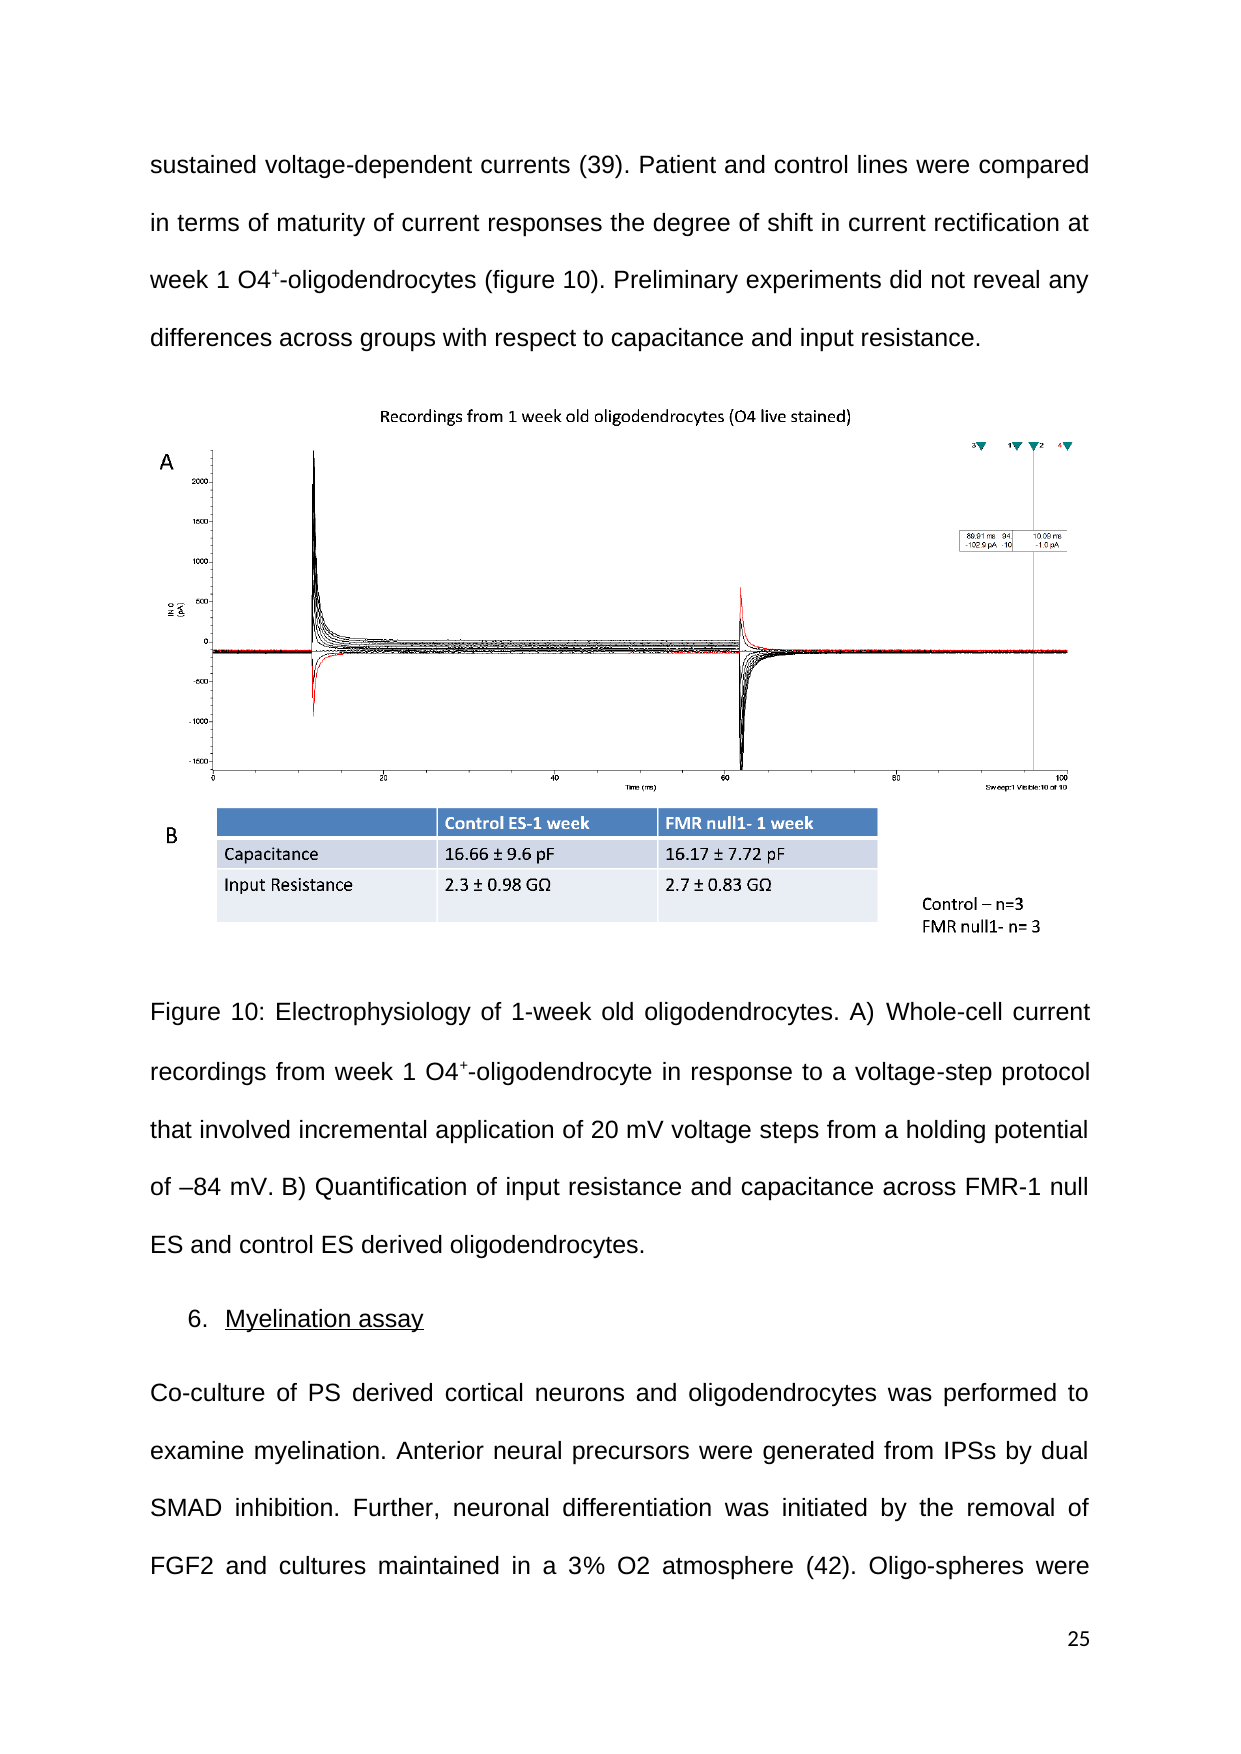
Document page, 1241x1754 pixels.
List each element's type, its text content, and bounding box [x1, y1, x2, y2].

text Figure 10: Electrophysiology of 1-week old oligodendrocytes. A) Whole‐cell current recordings from week 1 O4+‐oligodendrocyte in response to a voltage‐step protocol that involved incremental application of 20 mV voltage steps from a holding potential of –84 mV. B) Quantification of input resistance and capacitance across FMR-1 null ES and control ES derived oligodendrocytes. [150, 996, 1090, 1258]
picture [150, 396, 1091, 952]
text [150, 150, 1090, 351]
list Myelination assay [187, 1304, 1090, 1333]
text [150, 1378, 1090, 1579]
